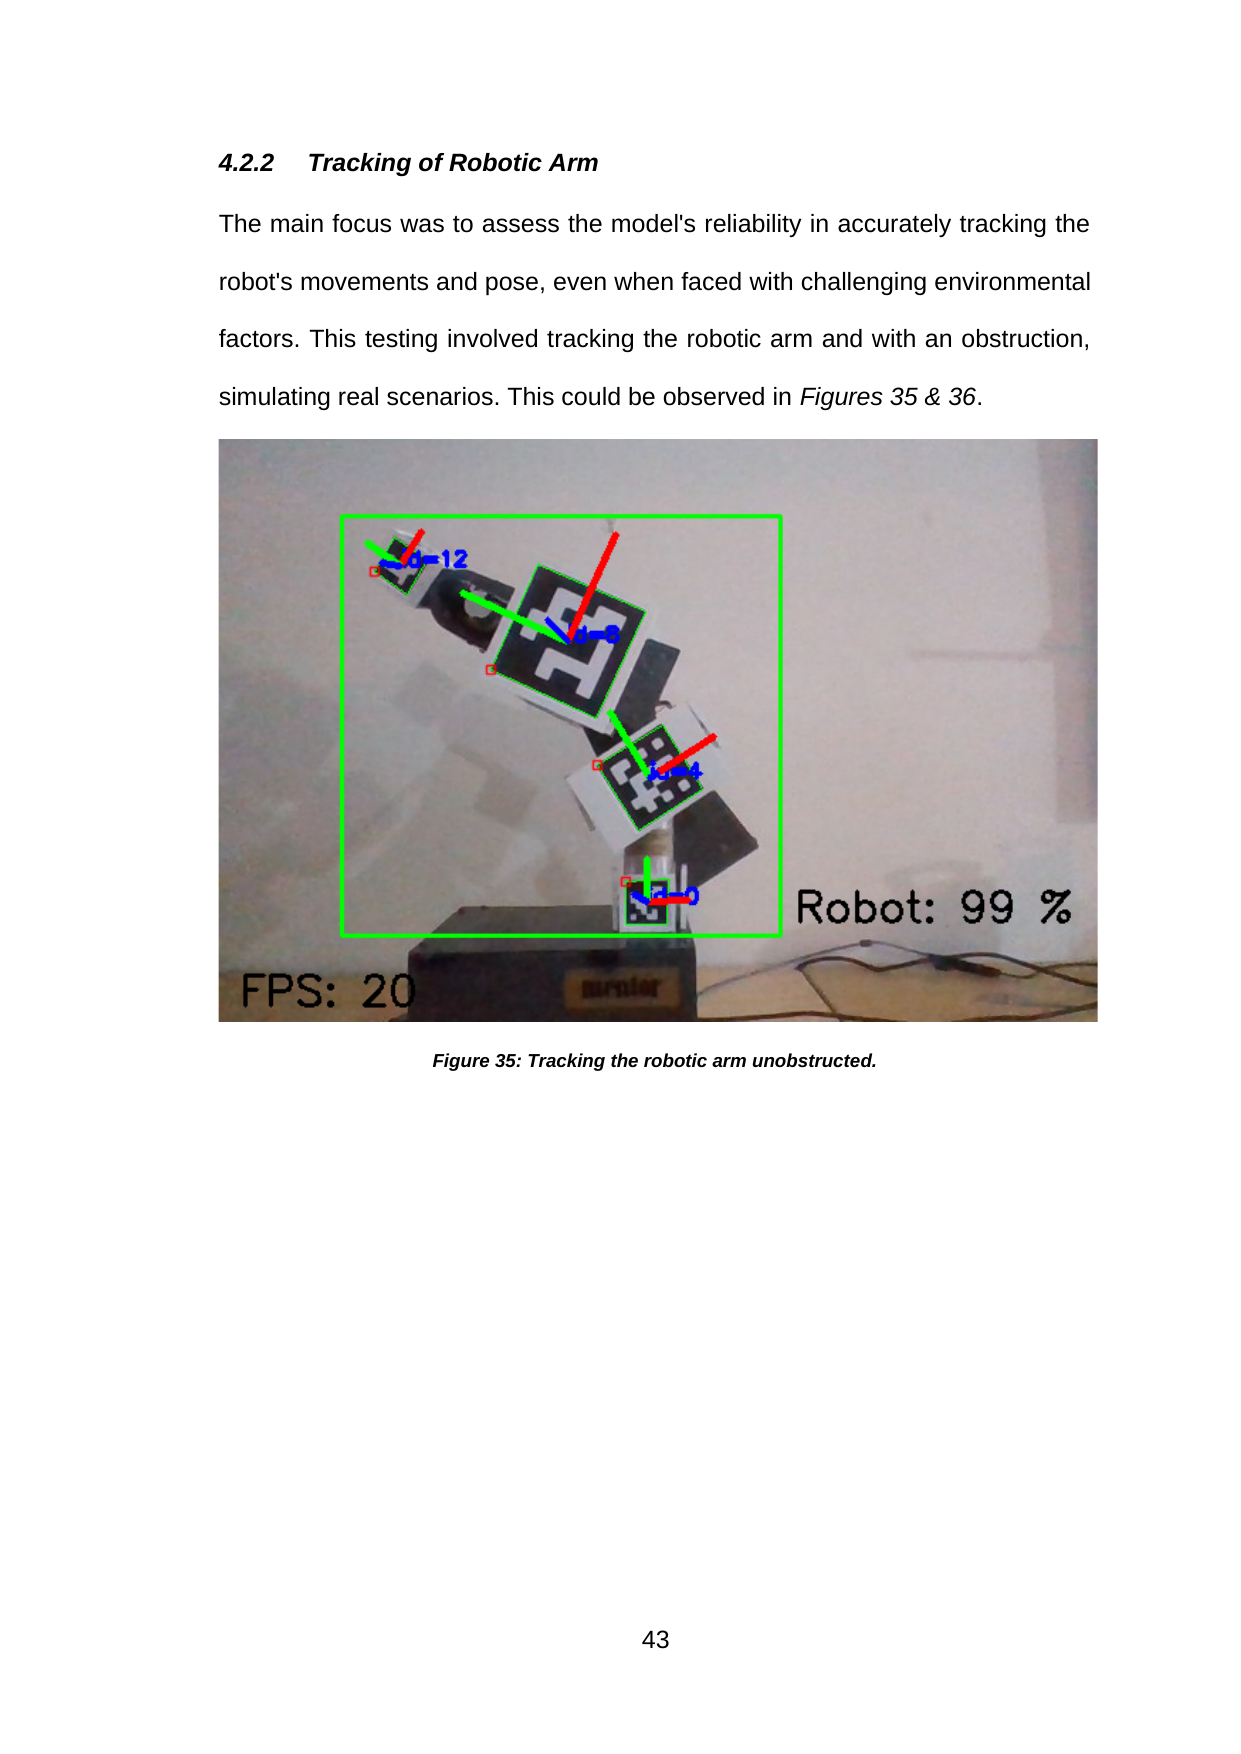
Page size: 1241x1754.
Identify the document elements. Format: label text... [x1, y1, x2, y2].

text The main focus was to assess the model's reliability in accurately tracking the robot's movements and pose, even when faced with challenging environmental factors. This testing involved tracking the robotic arm and with an obstruction, simulating real scenarios. This could be observed in Figures 35 & 36. [218, 209, 1092, 411]
picture [218, 439, 1098, 1022]
text Figure 35: Tracking the robotic arm unobstructed. [218, 1050, 1092, 1071]
subtitle Tracking of Robotic Arm [218, 148, 1092, 176]
